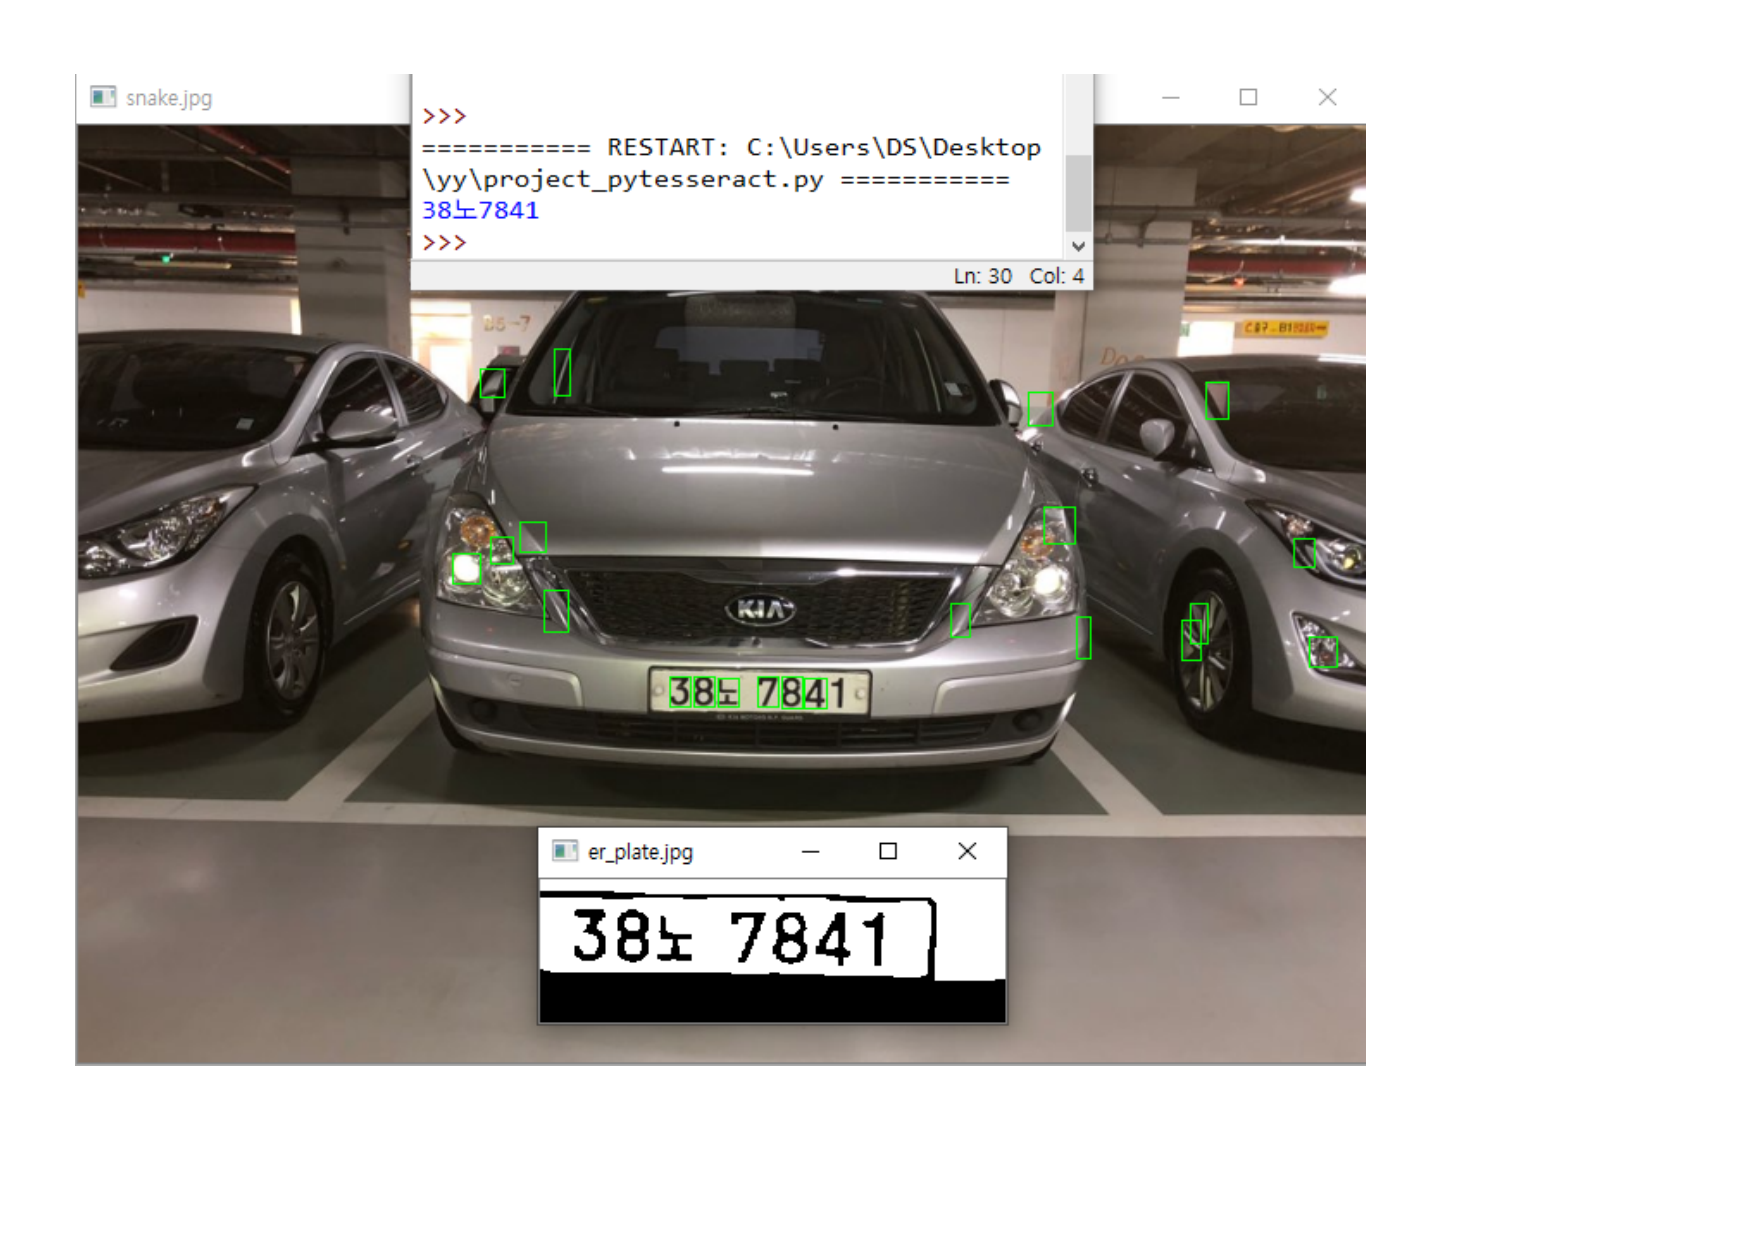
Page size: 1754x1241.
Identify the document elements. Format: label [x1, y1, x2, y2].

picture [75, 74, 1366, 1066]
